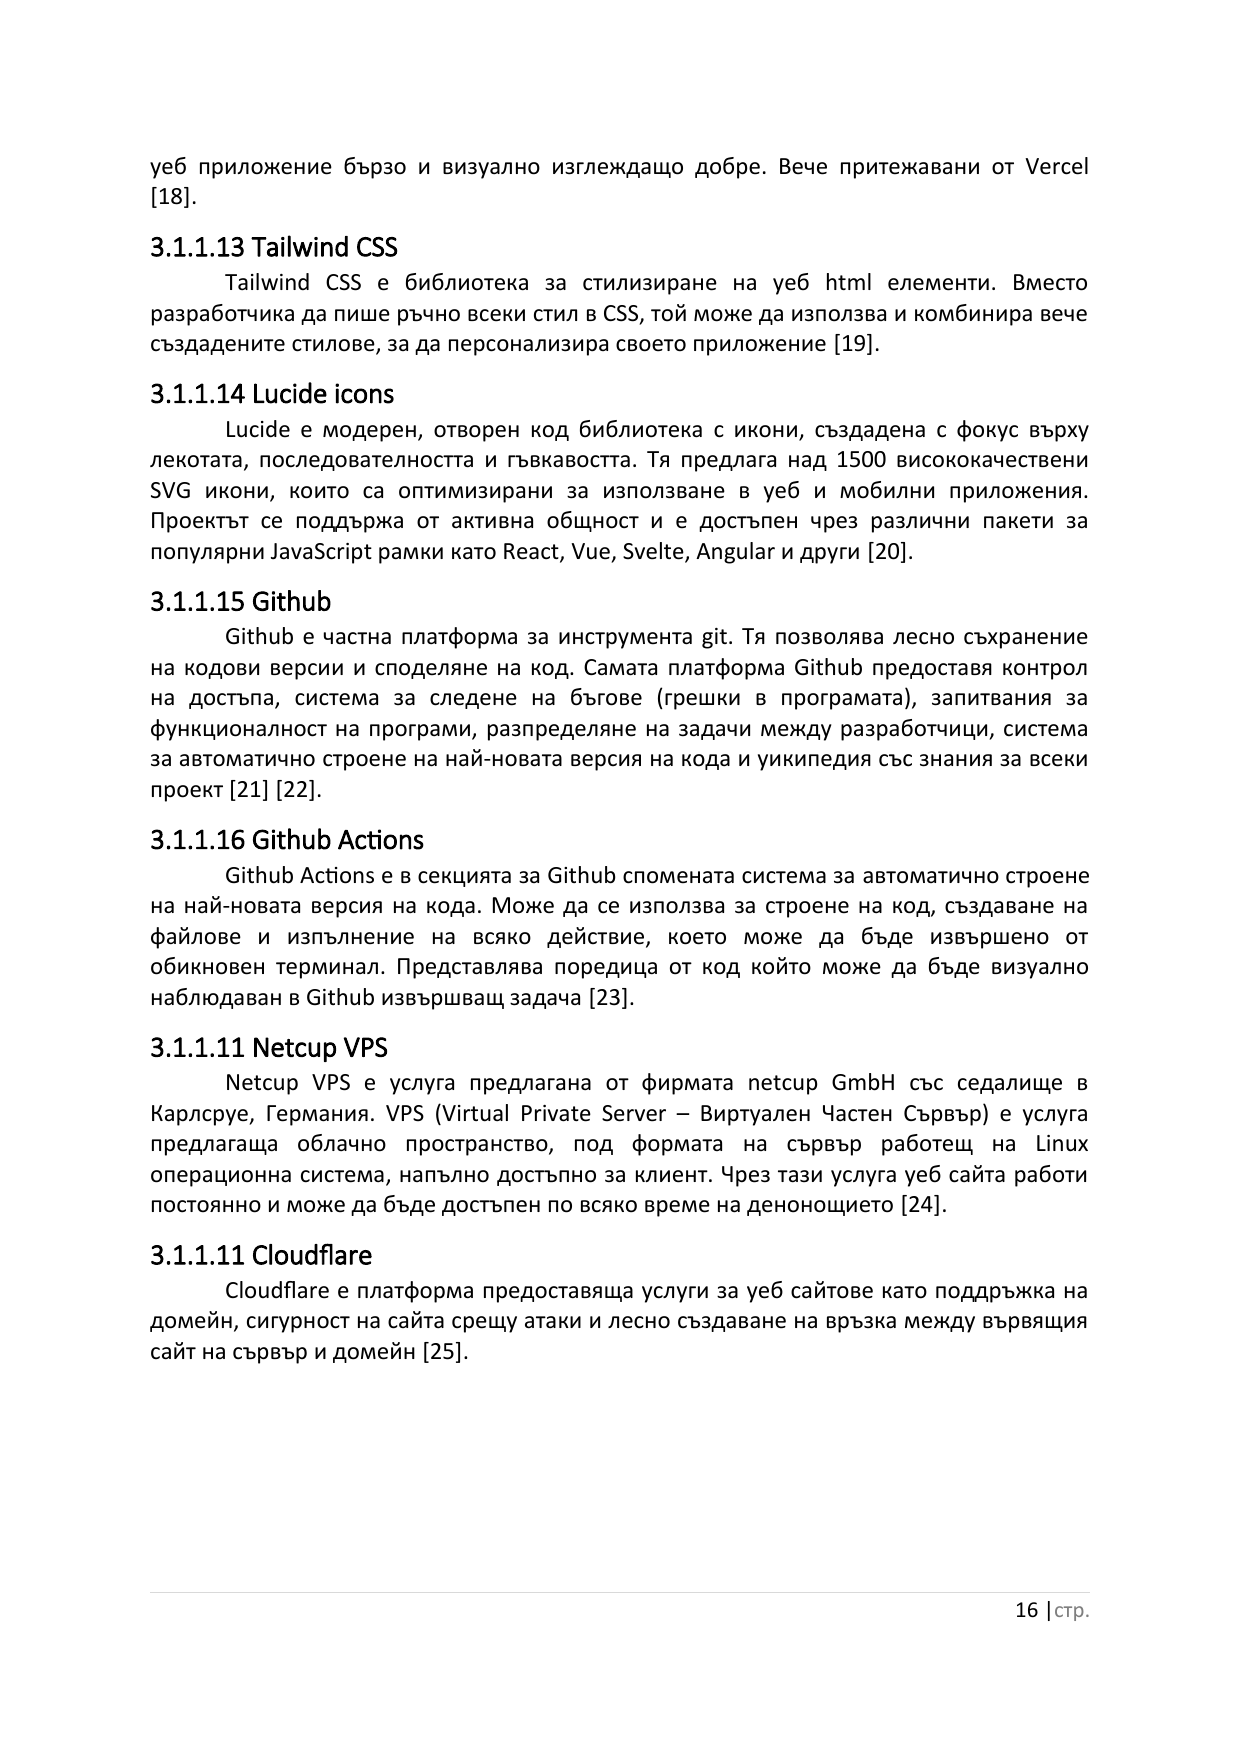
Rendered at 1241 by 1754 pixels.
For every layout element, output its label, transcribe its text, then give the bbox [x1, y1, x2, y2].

subtitle 3.1.1.11 Cloudflare [150, 1236, 1090, 1271]
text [150, 150, 1090, 211]
text Lucide е модерен, отворен код библиотека с икони, създадена с фокус върху лекотата, последователността и гъвкавостта. Тя предлага над 1500 висококачествени SVG икони, които са оптимизирани за използване в уеб и мобилни приложения. Проектът се поддържа от активна общност и е достъпен чрез различни пакети за популярни JavaScript рамки като React, Vue, Svelte, Angular и други . [150, 413, 1090, 565]
text Github Actions е в секцията за Github спомената система за автоматично строене на най-новата версия на кода. Може да се използва за строене на код, създаване на файлове и изпълнение на всяко действие, което може да бъде извършено от обикновен терминал. Представлява поредица от код който може да бъде визуално наблюдаван в Github извършващ задача . [150, 859, 1090, 1011]
text Tailwind CSS е библиотека за стилизиране на уеб html елементи. Вместо разработчика да пише ръчно всеки стил в CSS, той може да използва и комбинира вече създадените стилове, за да персонализира своето приложение . [150, 266, 1090, 358]
text Netcup VPS е услуга предлагана от фирмата netcup GmbH със седалище в Карлсруе, Германия. VPS (Virtual Private Server – Виртуален Частен Сървър) e услуга предлагаща облачно пространство, под формата на сървър работещ на Linux операционна система, напълно достъпно за клиент. Чрез тази услуга уеб сайта работи постоянно и може да бъде достъпен по всяко време на денонощието . [150, 1066, 1090, 1219]
subtitle 3.1.1.13 Tailwind CSS [150, 228, 1090, 263]
subtitle 3.1.1.14 Lucide icons [150, 374, 1090, 410]
text Github е частна платформа за инструмента git. Тя позволява лесно съхранение на кодови версии и споделяне на код. Самата платформа Github предоставя контрол на достъпа, система за следене на бъгове (грешки в програмата), запитвания за функционалност на програми, разпределяне на задачи между разработчици, система за автоматично строене на най-новата версия на кода и уикипедия със знания за всеки проект . [150, 621, 1090, 804]
subtitle 3.1.1.16 Github Actions [150, 820, 1090, 856]
subtitle 3.1.1.15 Github [150, 582, 1090, 618]
text Cloudflare е платформа предоставяща услуги за уеб сайтове като поддръжка на домейн, сигурност на сайта срещу атаки и лесно създаване на връзка между вървящия сайт на сървър и домейн . [150, 1274, 1090, 1366]
subtitle 3.1.1.11 Netcup VPS [150, 1028, 1090, 1064]
